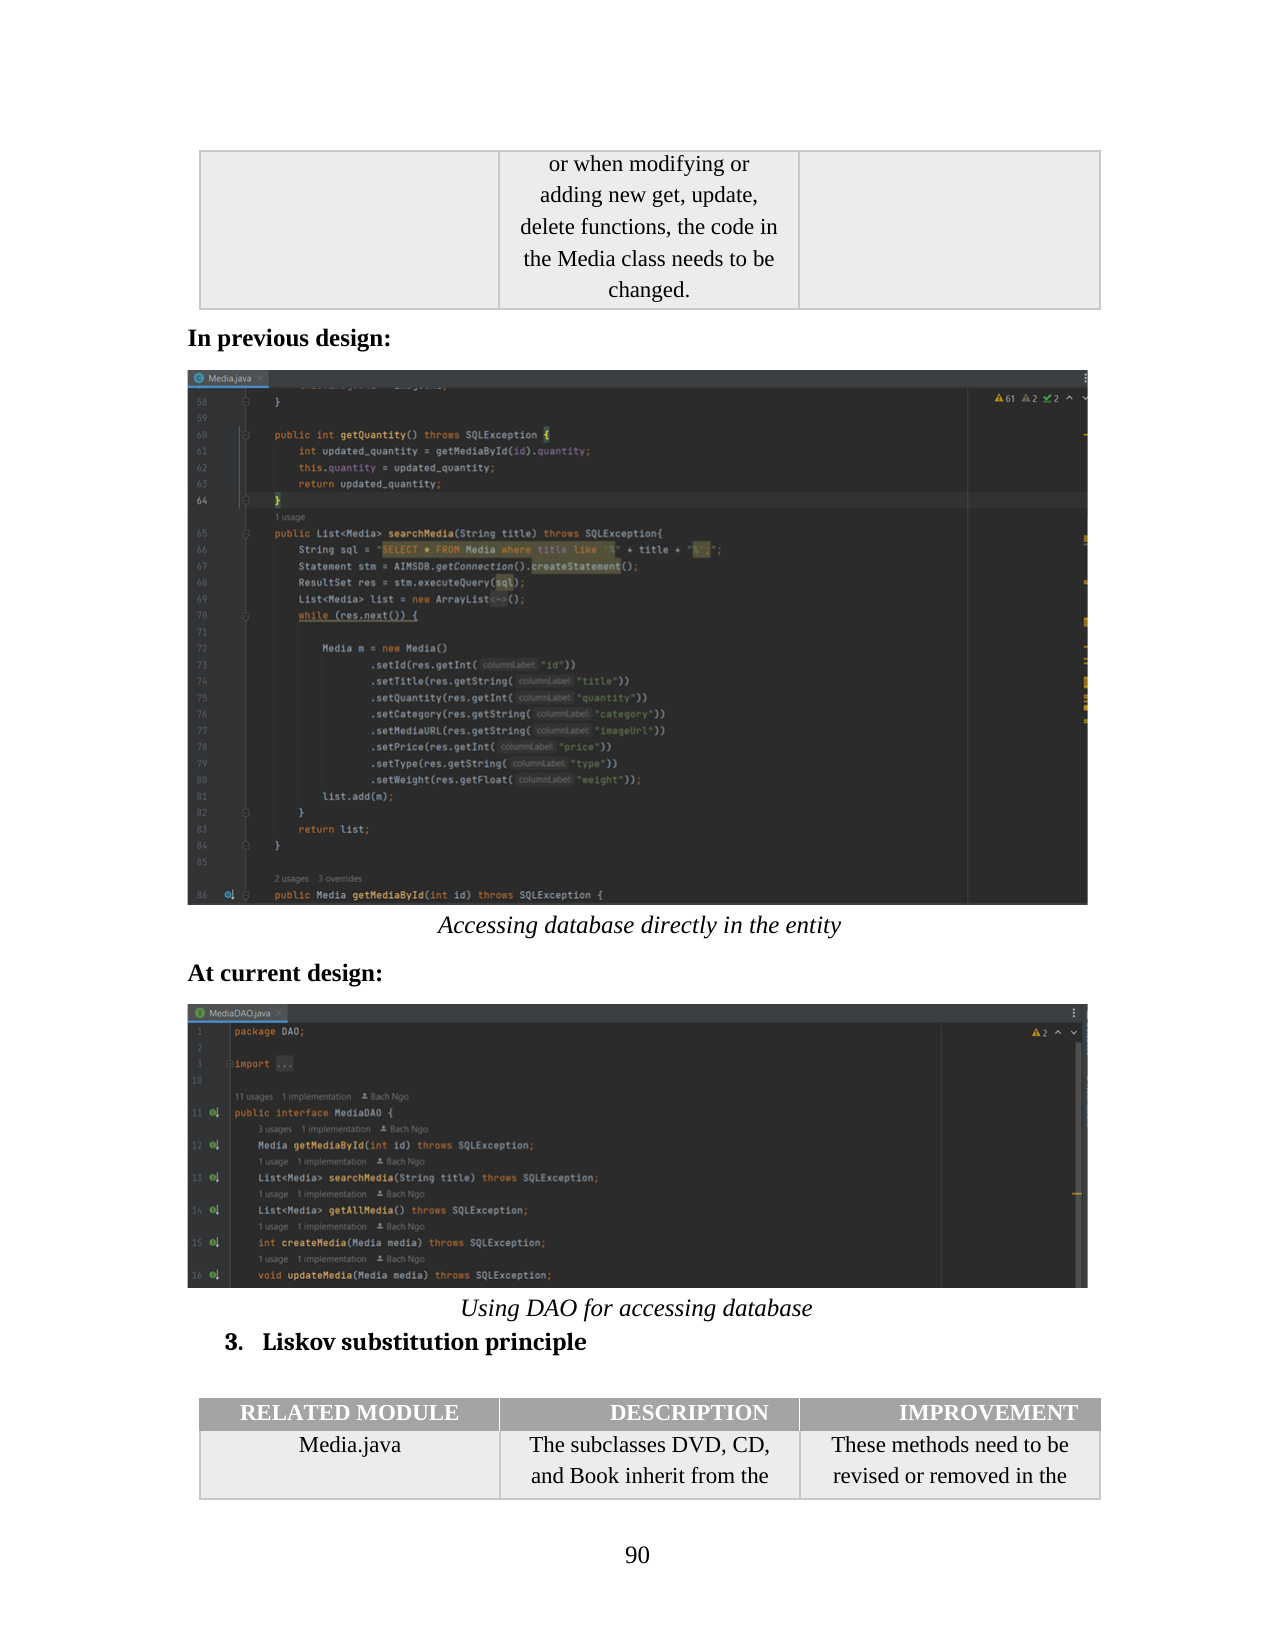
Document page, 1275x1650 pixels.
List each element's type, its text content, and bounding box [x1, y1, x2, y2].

text At current design: [187, 958, 1087, 986]
picture [187, 370, 1088, 905]
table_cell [801, 1431, 1099, 1498]
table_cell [501, 1431, 799, 1498]
table_header IMPROVEMENT [800, 1398, 1099, 1431]
table_cell Media.java [201, 1431, 499, 1498]
text In previous design: [187, 323, 1087, 352]
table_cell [201, 152, 498, 308]
table_header DESCRIPTION [500, 1398, 799, 1431]
table_header RELATED MODULE [201, 1398, 499, 1431]
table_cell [800, 152, 1099, 308]
picture [187, 1004, 1088, 1288]
list Liskov substitution principle [225, 1328, 1087, 1357]
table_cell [500, 152, 798, 308]
text Using DAO for accessing database [187, 1288, 1087, 1322]
text Accessing database directly in the entity [187, 905, 1087, 939]
